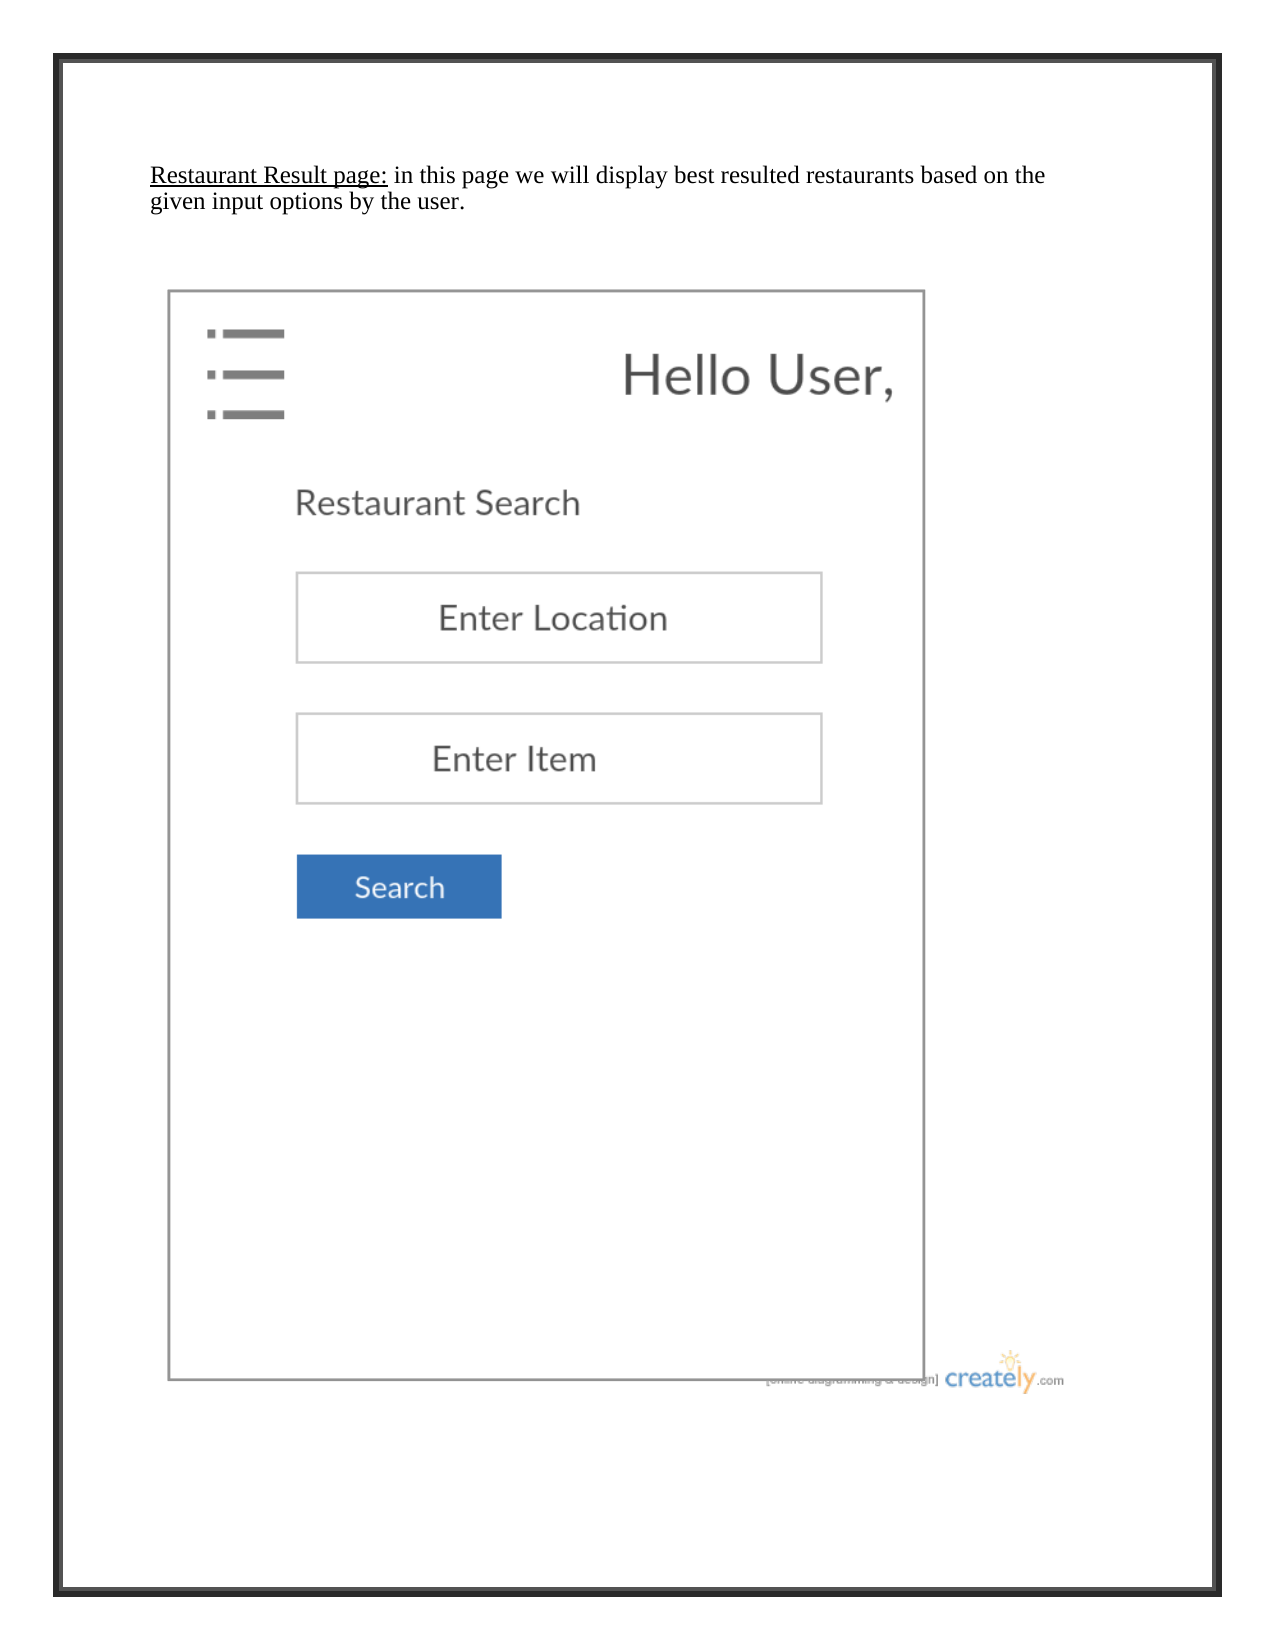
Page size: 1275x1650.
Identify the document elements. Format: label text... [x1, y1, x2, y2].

picture [150, 272, 1071, 1399]
text Restaurant Result page: in this page we will display best resulted restaurants based on the given input options by the user. [150, 163, 1071, 215]
